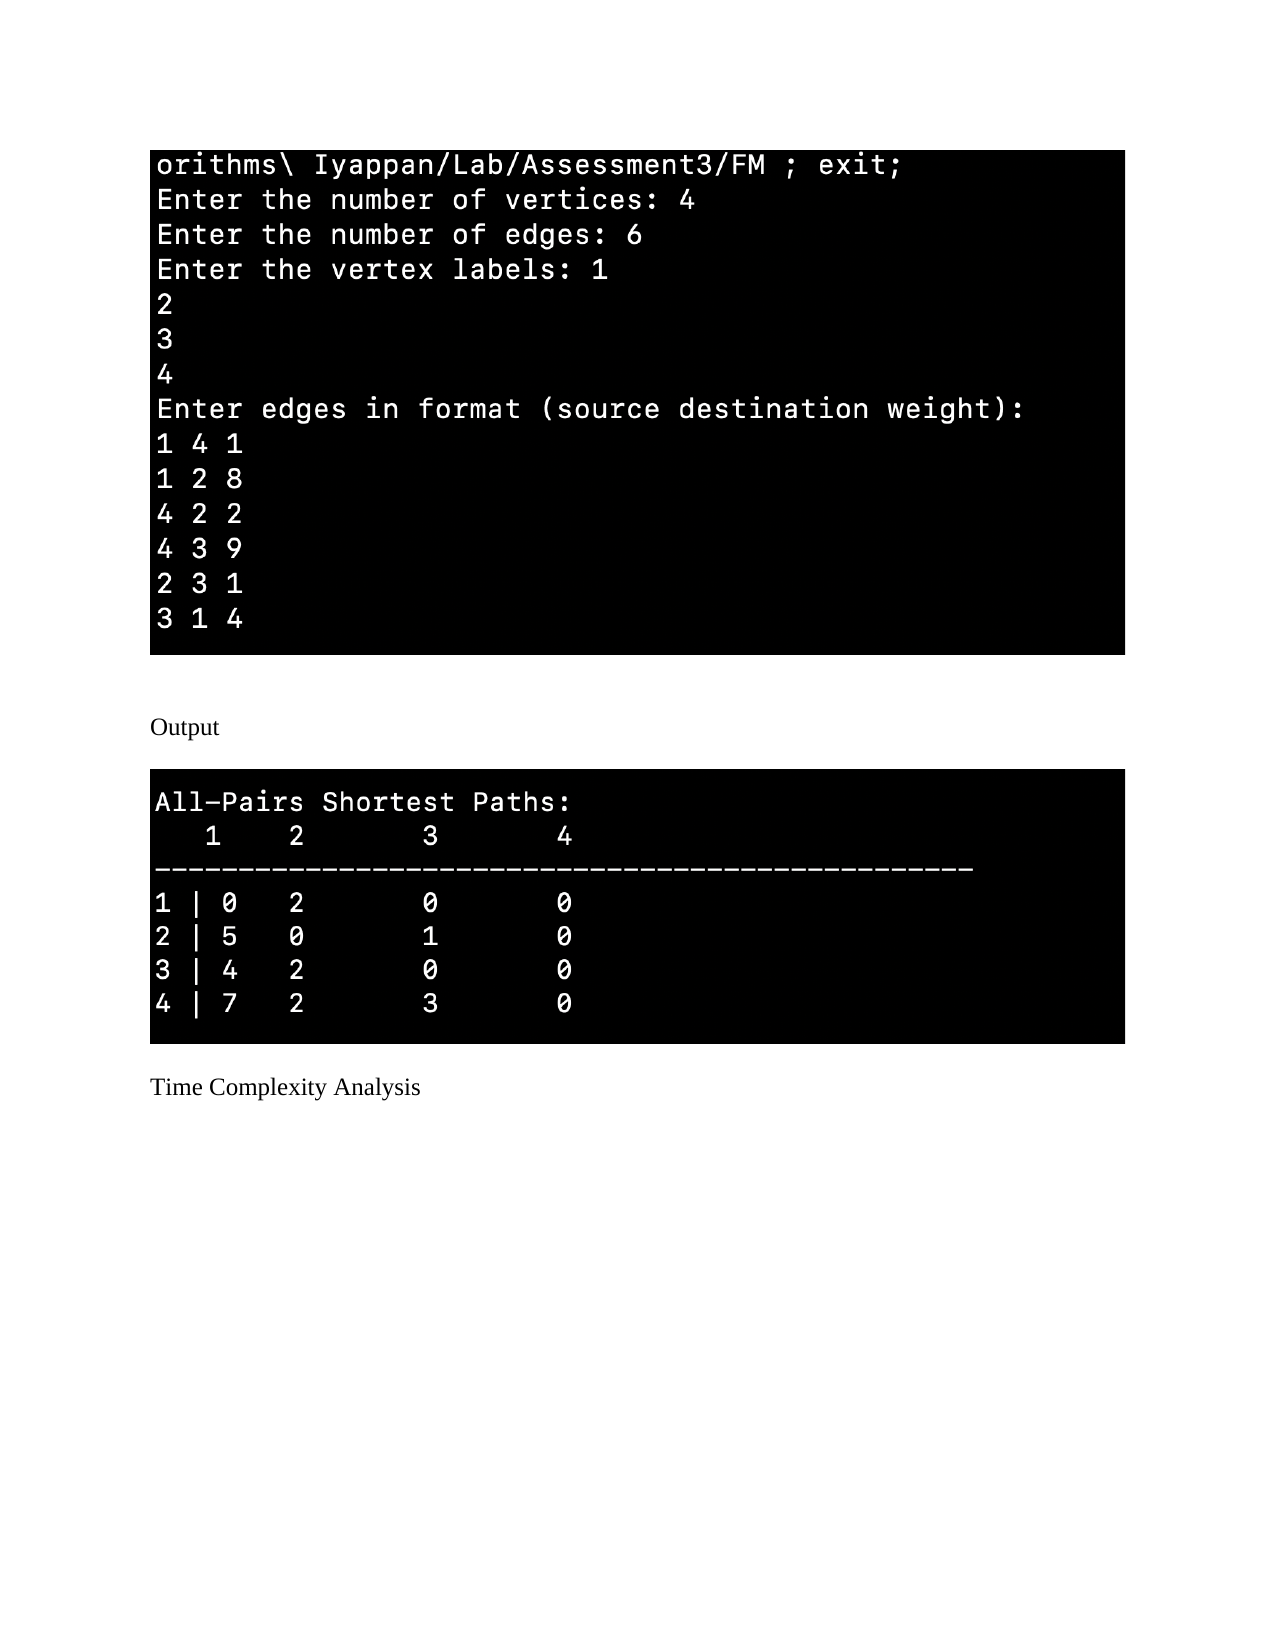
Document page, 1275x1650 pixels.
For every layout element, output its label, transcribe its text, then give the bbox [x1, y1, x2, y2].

text Time Complexity Analysis [150, 1072, 1125, 1101]
picture [150, 150, 1125, 655]
picture [150, 769, 1125, 1044]
text Output [150, 712, 1125, 740]
